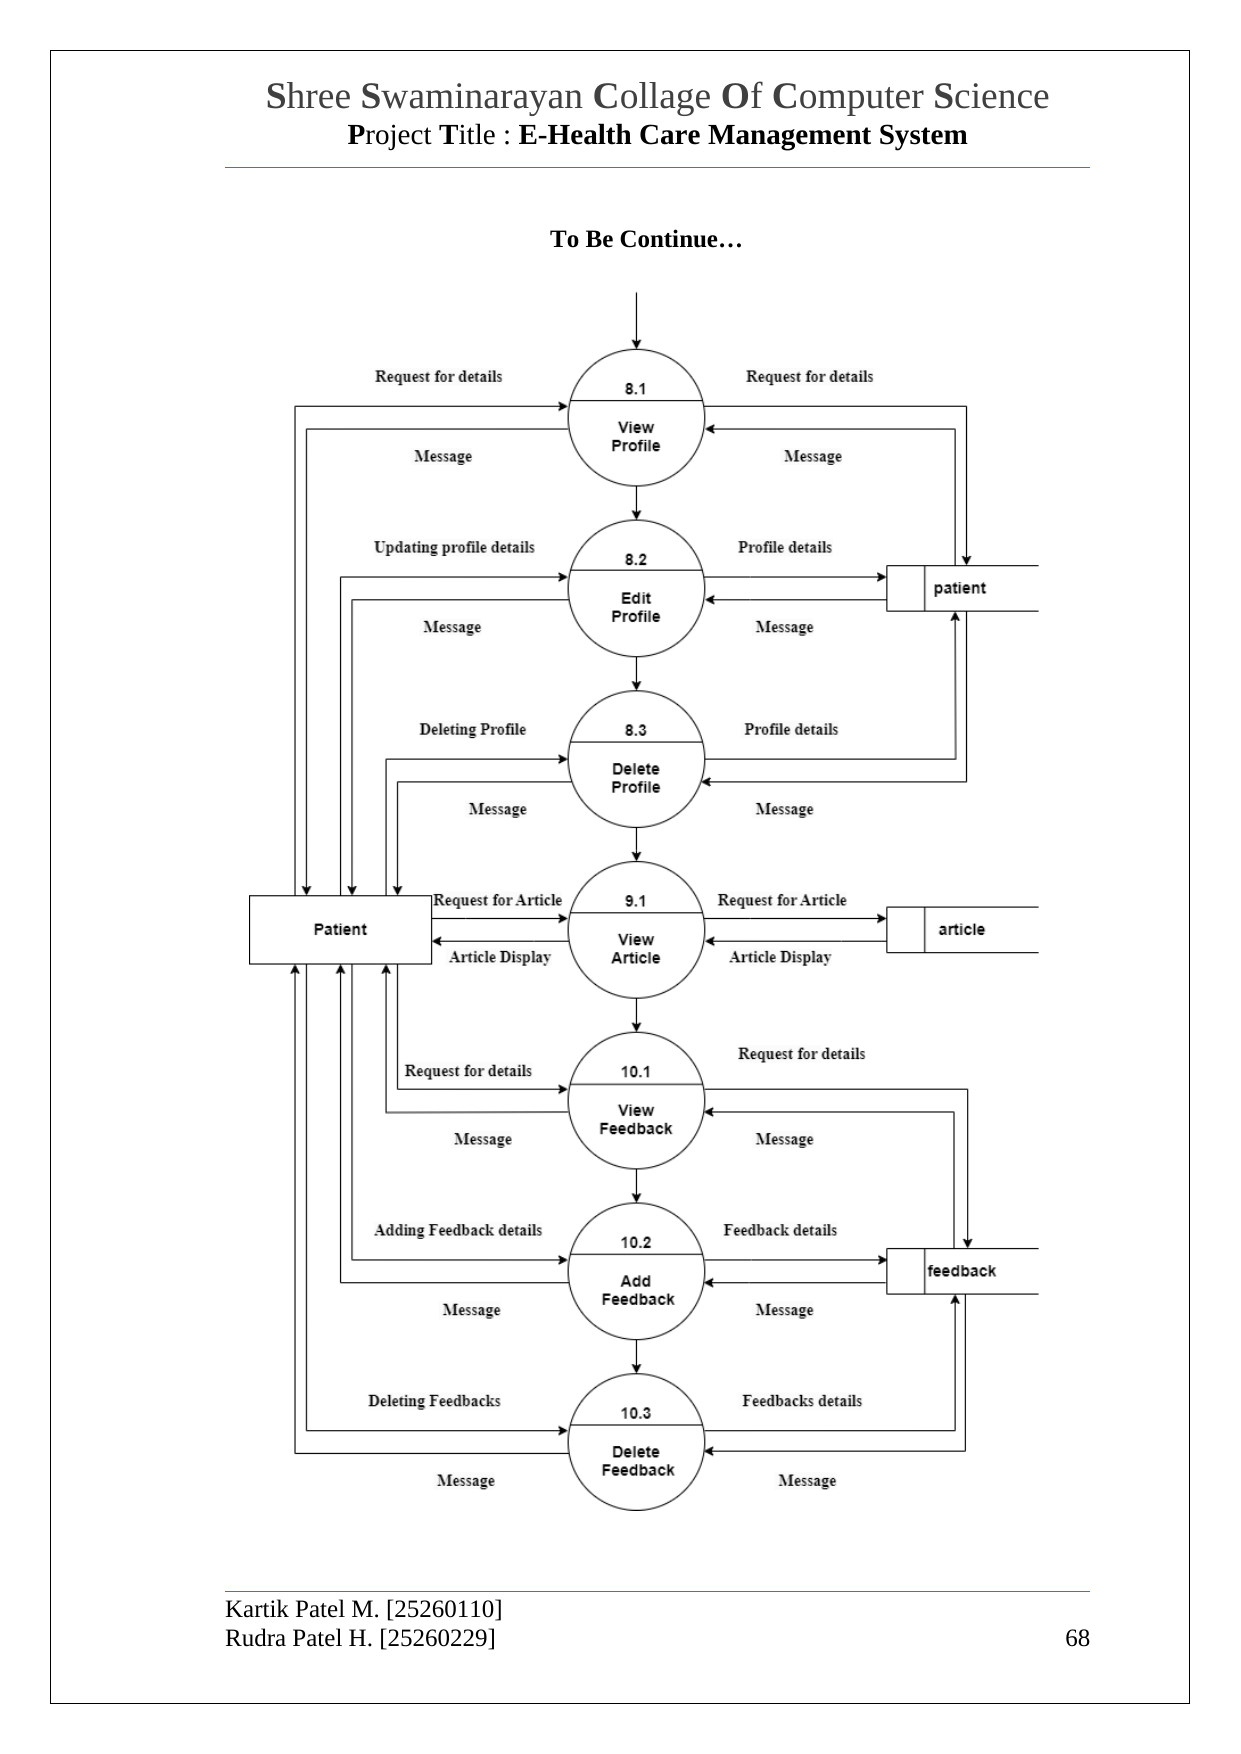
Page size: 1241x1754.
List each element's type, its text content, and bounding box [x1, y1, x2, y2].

text To Be Continue… [229, 224, 1090, 253]
picture [249, 284, 1040, 1511]
